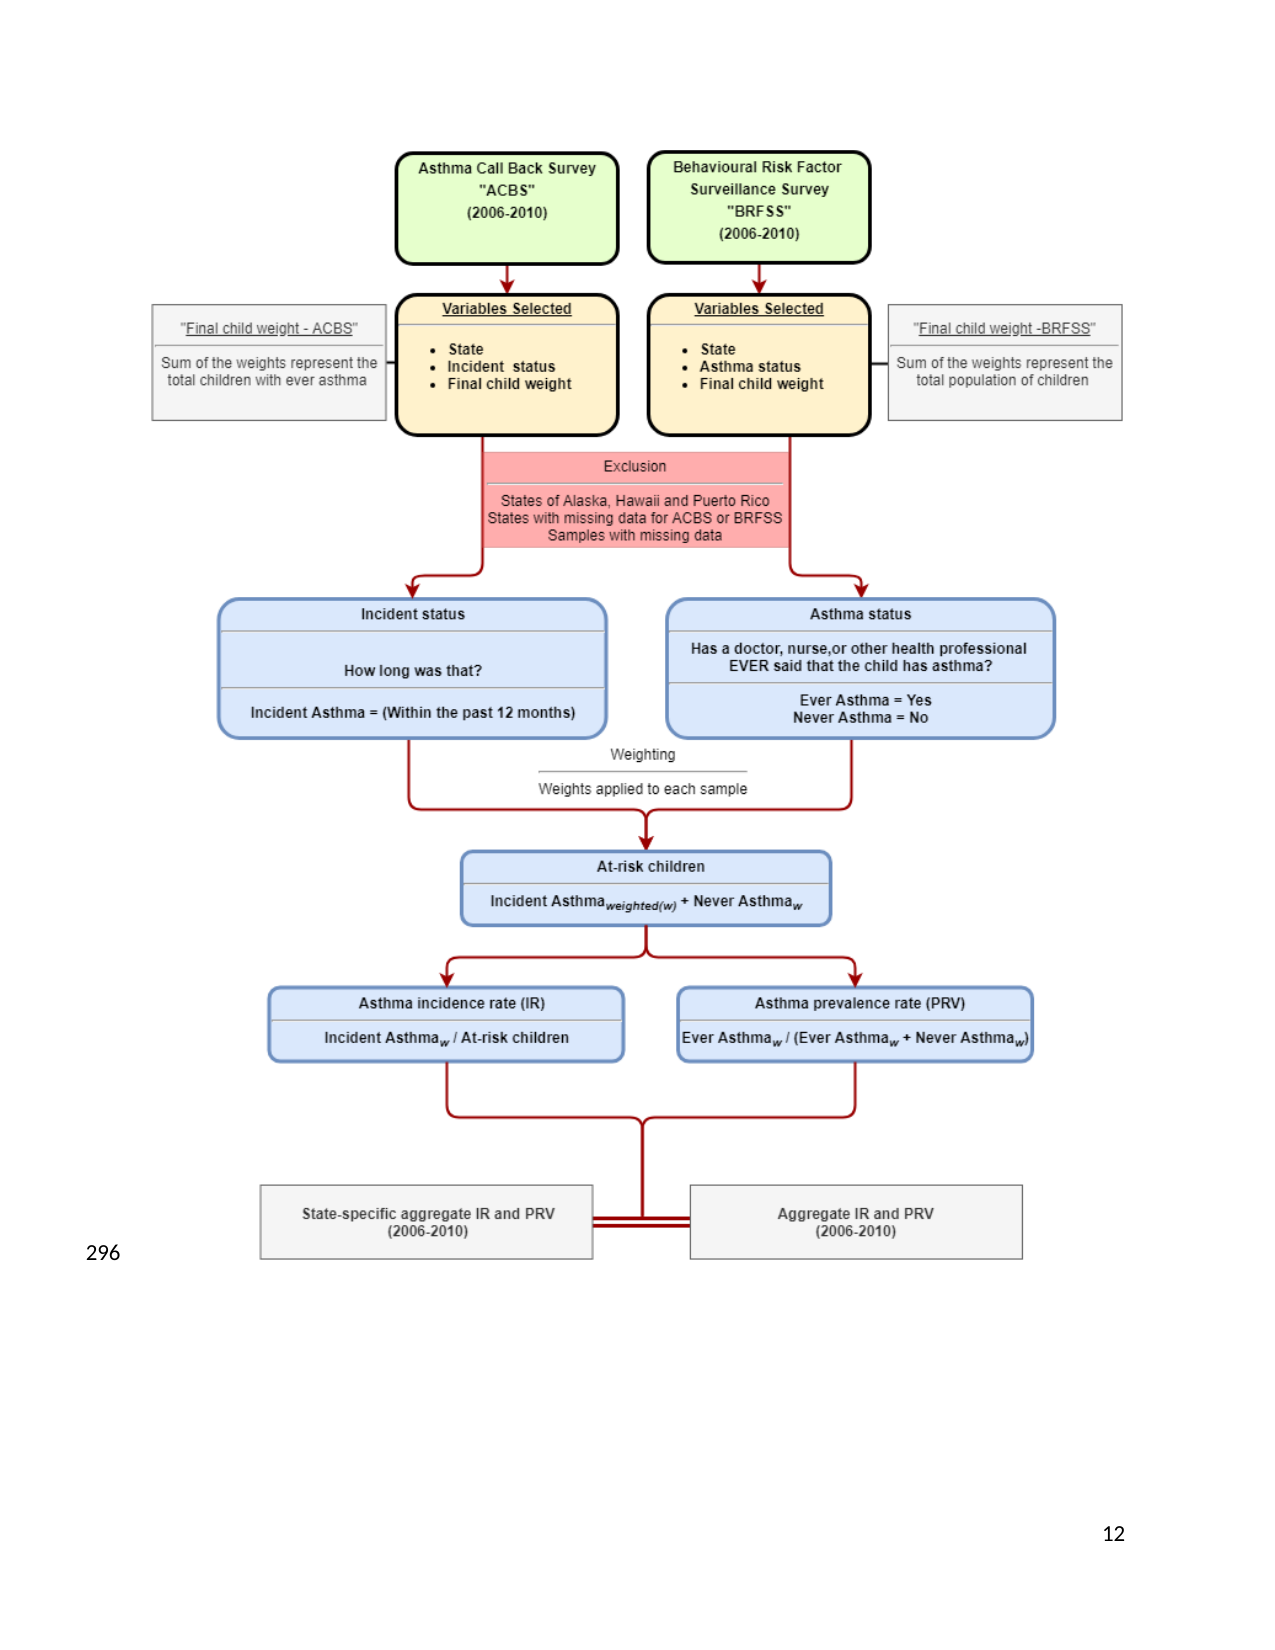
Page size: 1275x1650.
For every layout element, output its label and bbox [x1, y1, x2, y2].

picture [150, 149, 1124, 1261]
